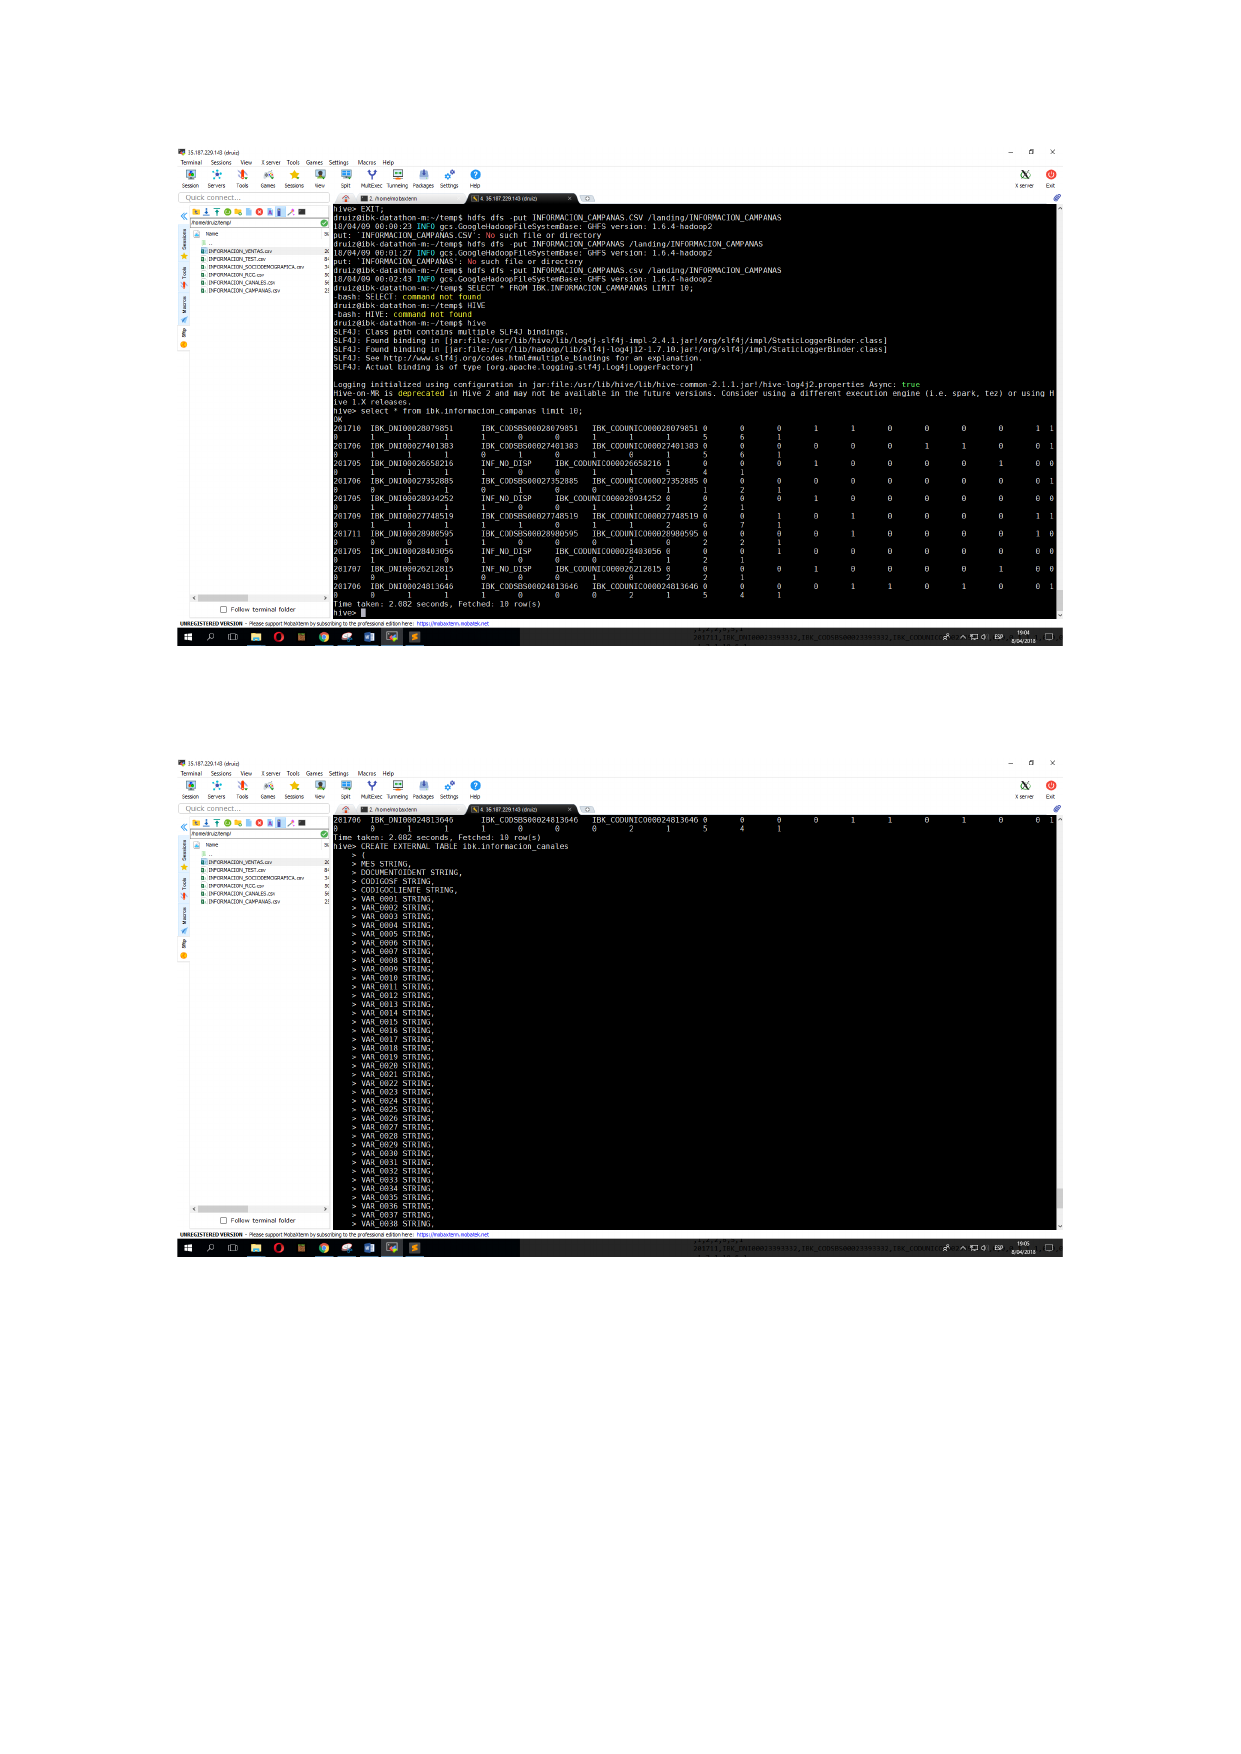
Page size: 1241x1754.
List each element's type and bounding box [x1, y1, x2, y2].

picture [177, 147, 1063, 646]
picture [177, 758, 1063, 1257]
